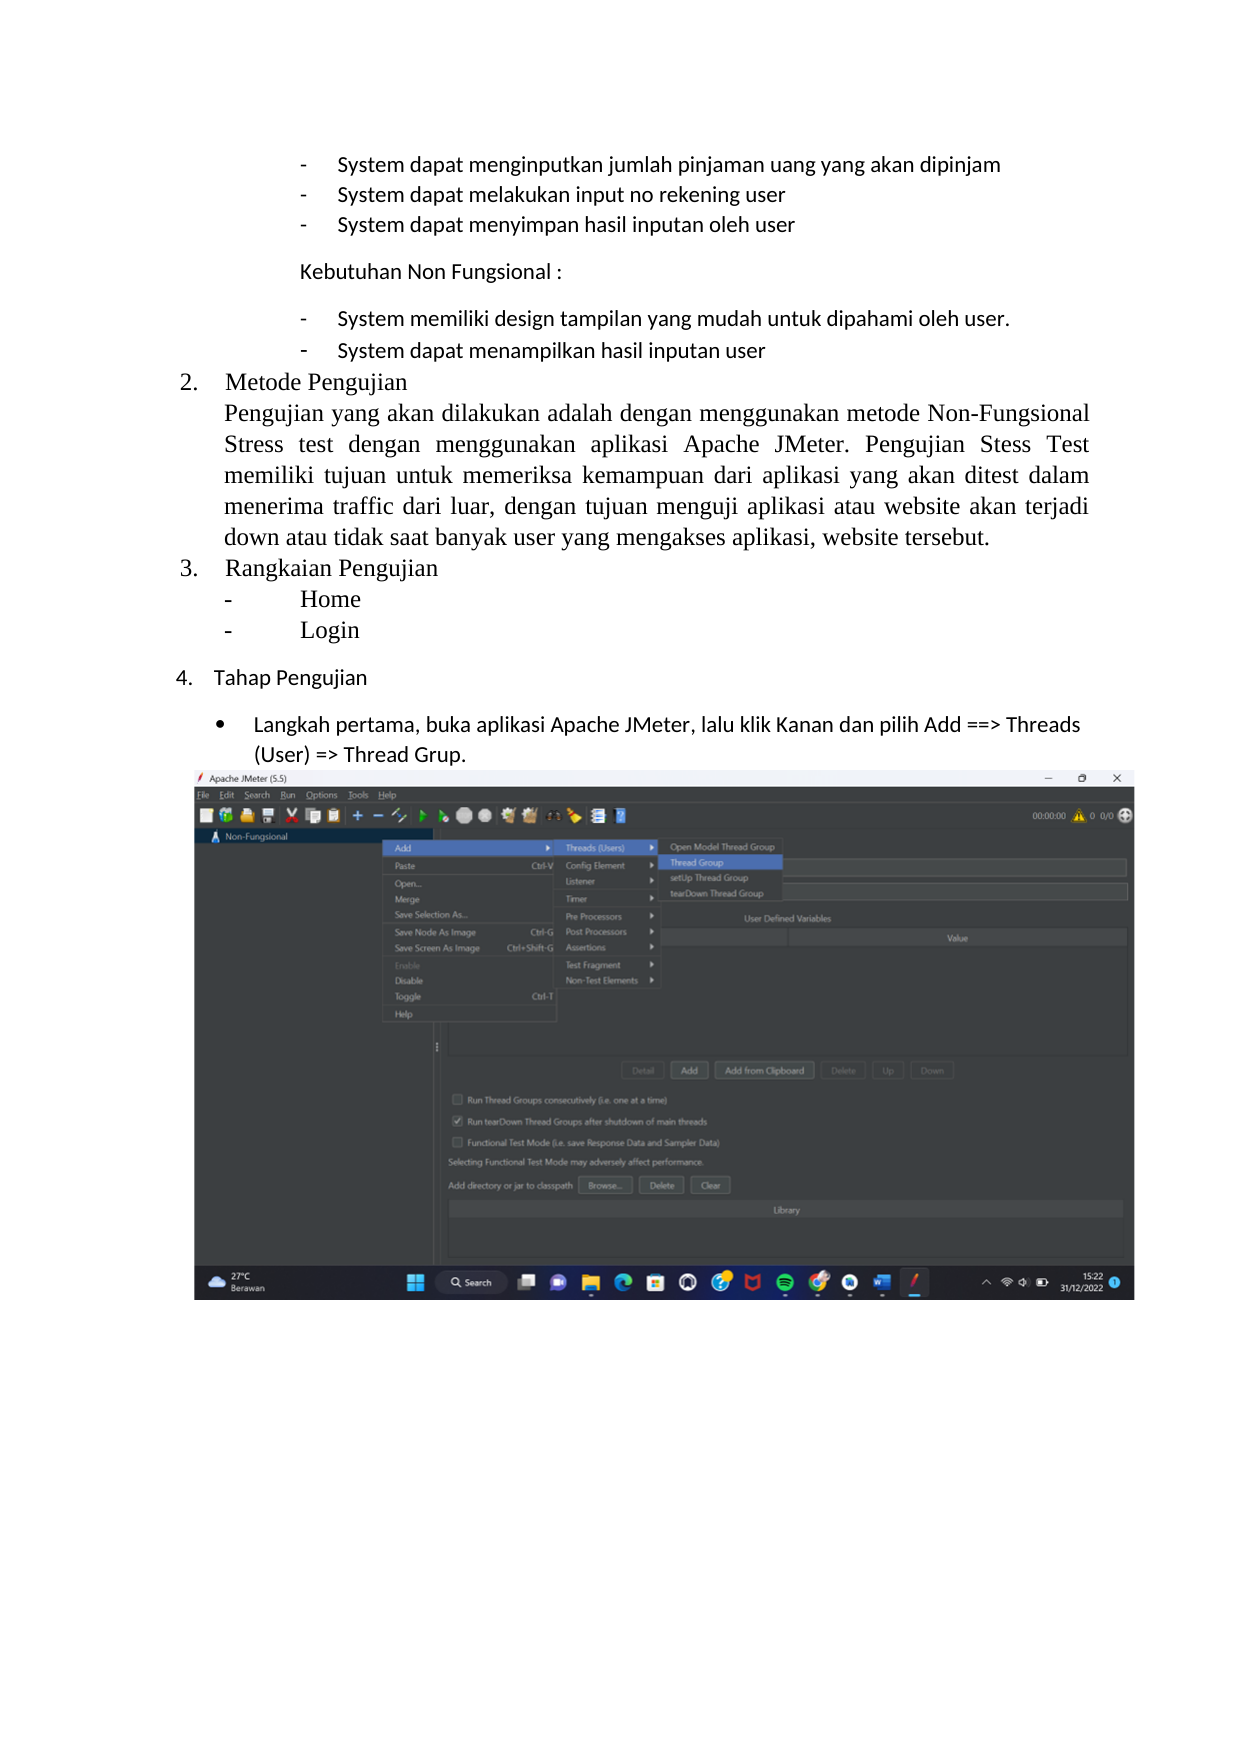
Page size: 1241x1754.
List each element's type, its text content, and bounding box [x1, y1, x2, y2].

list System memiliki design tampilan yang mudah untuk dipahami oleh user. [300, 304, 1090, 332]
list 3. Rangkaian Pengujian [179, 553, 1090, 582]
list Langkah pertama, buka aplikasi Apache JMeter, lalu klik Kanan dan pilih Add ==> Threads (User) => Thread Grup. [216, 710, 1090, 768]
list 2. Metode Pengujian [179, 367, 1090, 396]
text 4. Tahap Pengujian [150, 663, 1090, 691]
list System dapat menyimpan hasil inputan oleh user [300, 210, 1090, 238]
list Pengujian yang akan dilakukan adalah dengan menggunakan metode Non-Fungsional Stress test dengan menggunakan aplikasi Apache JMeter. Pengujian Stess Test memiliki tujuan untuk memeriksa kemampuan dari aplikasi yang akan ditest dalam menerima traffic dari luar, dengan tujuan menguji aplikasi atau website akan terjadi down atau tidak saat banyak user yang mengakses aplikasi, website tersebut. [224, 398, 1090, 551]
text Kebutuhan Non Fungsional : [300, 257, 1090, 285]
list System dapat menampilkan hasil inputan user [300, 334, 1090, 365]
list System dapat menginputkan jumlah pinjaman uang yang akan dipinjam [300, 150, 1090, 178]
list System dapat melakukan input no rekening user [300, 180, 1090, 208]
list - Login [224, 616, 1090, 644]
list - Home [224, 584, 1090, 613]
picture [194, 770, 1135, 1300]
